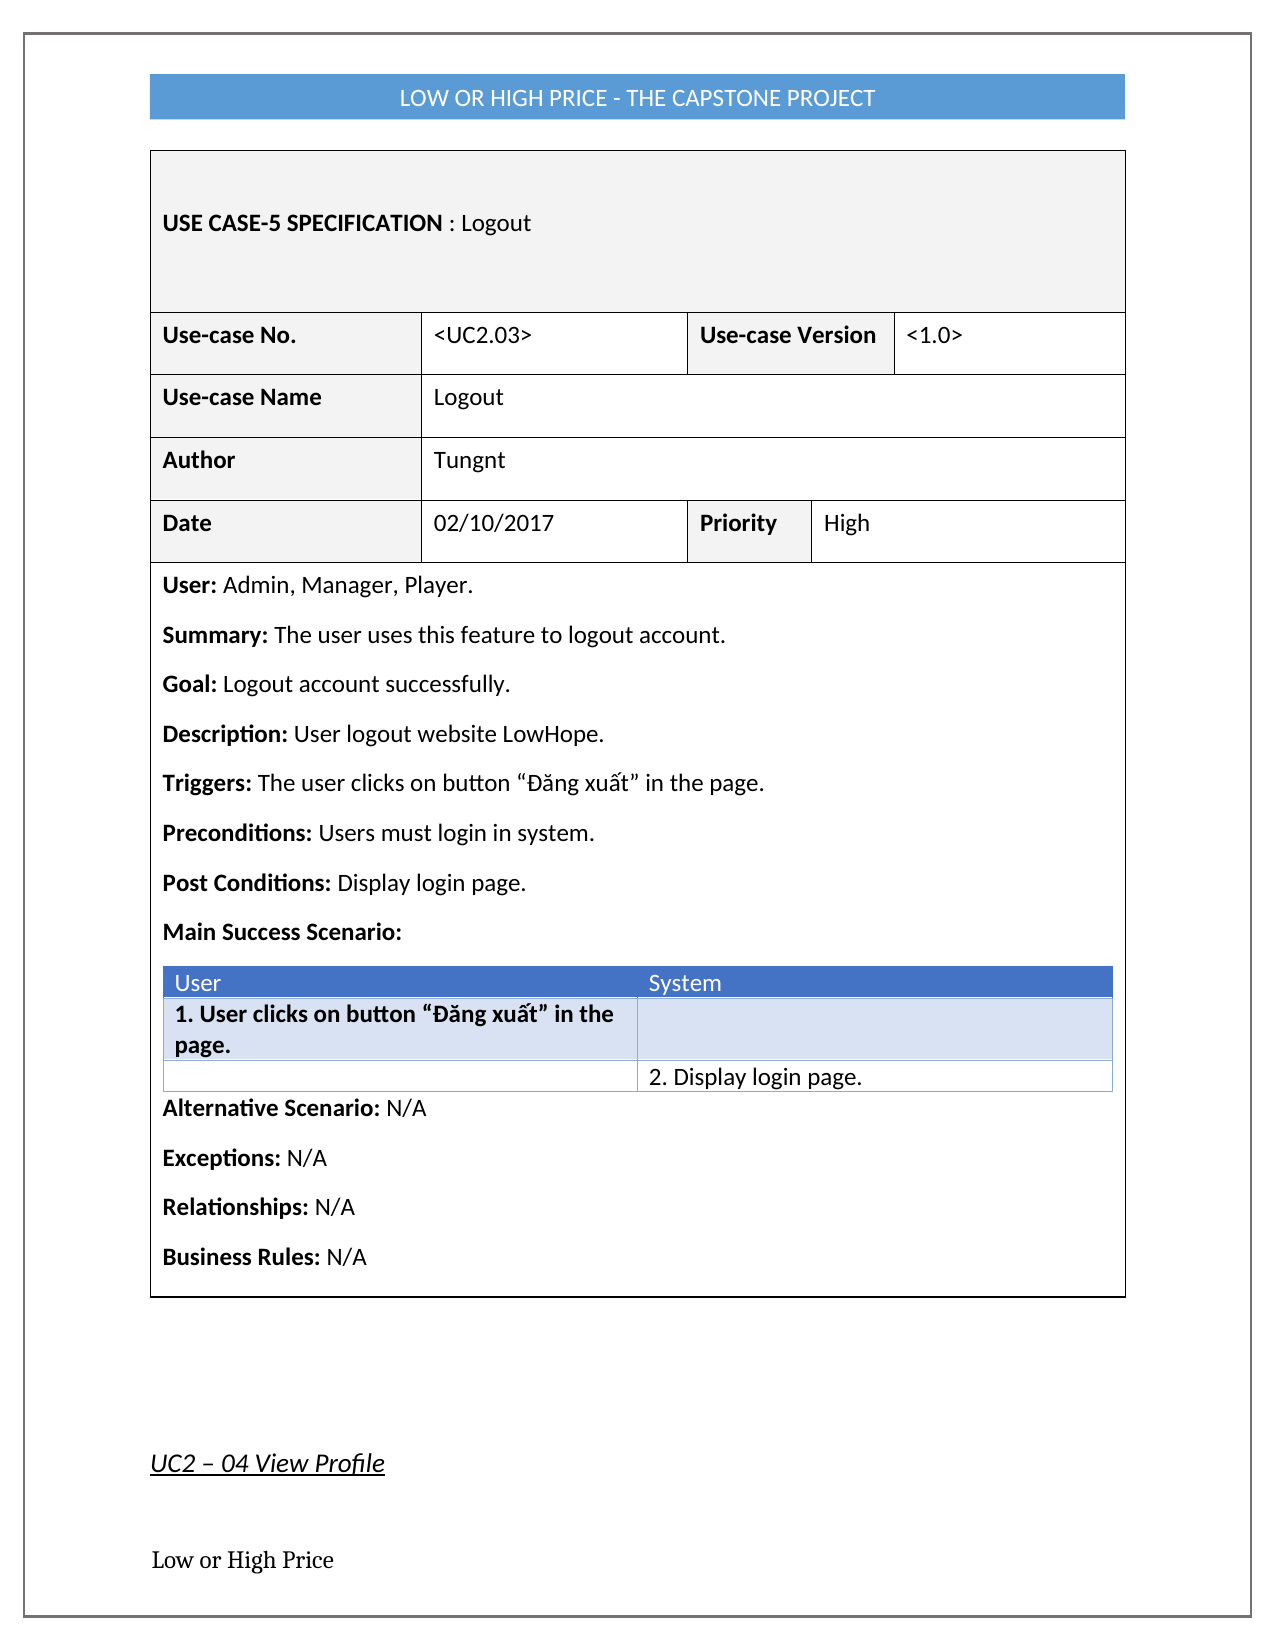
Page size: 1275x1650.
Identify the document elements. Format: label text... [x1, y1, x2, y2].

table_cell <UC2.03> [422, 313, 687, 374]
table_cell Priority [688, 501, 811, 562]
table_cell User: Admin, Manager, Player. Summary: The user uses this feature to logout account. Goal: Logout account successfully. Description: User logout website LowHope. Triggers: The user clicks on button “Đăng xuất” in the page. Preconditions: Users must login in system. Post Conditions: Display login page. Main Success Scenario: Alternative Scenario: N/A Exceptions: N/A Relationships: N/A Business Rules: N/A [151, 563, 1125, 1296]
table_cell Author [151, 438, 421, 499]
table_cell Use-case Name [151, 375, 421, 437]
table_cell Tungnt [422, 438, 1125, 499]
table_cell <1.0> [895, 313, 1125, 374]
table_cell Use-case No. [151, 313, 421, 374]
table_cell Use-case Version [688, 313, 894, 374]
table_cell High [812, 501, 1125, 562]
table_cell Logout [422, 375, 1125, 437]
text UC2 – 04 View Profile [150, 1446, 1125, 1479]
table_cell Date [151, 501, 421, 562]
table_cell 02/10/2017 [422, 501, 687, 562]
table_header USE CASE-5 SPECIFICATION : Logout [151, 151, 1125, 312]
